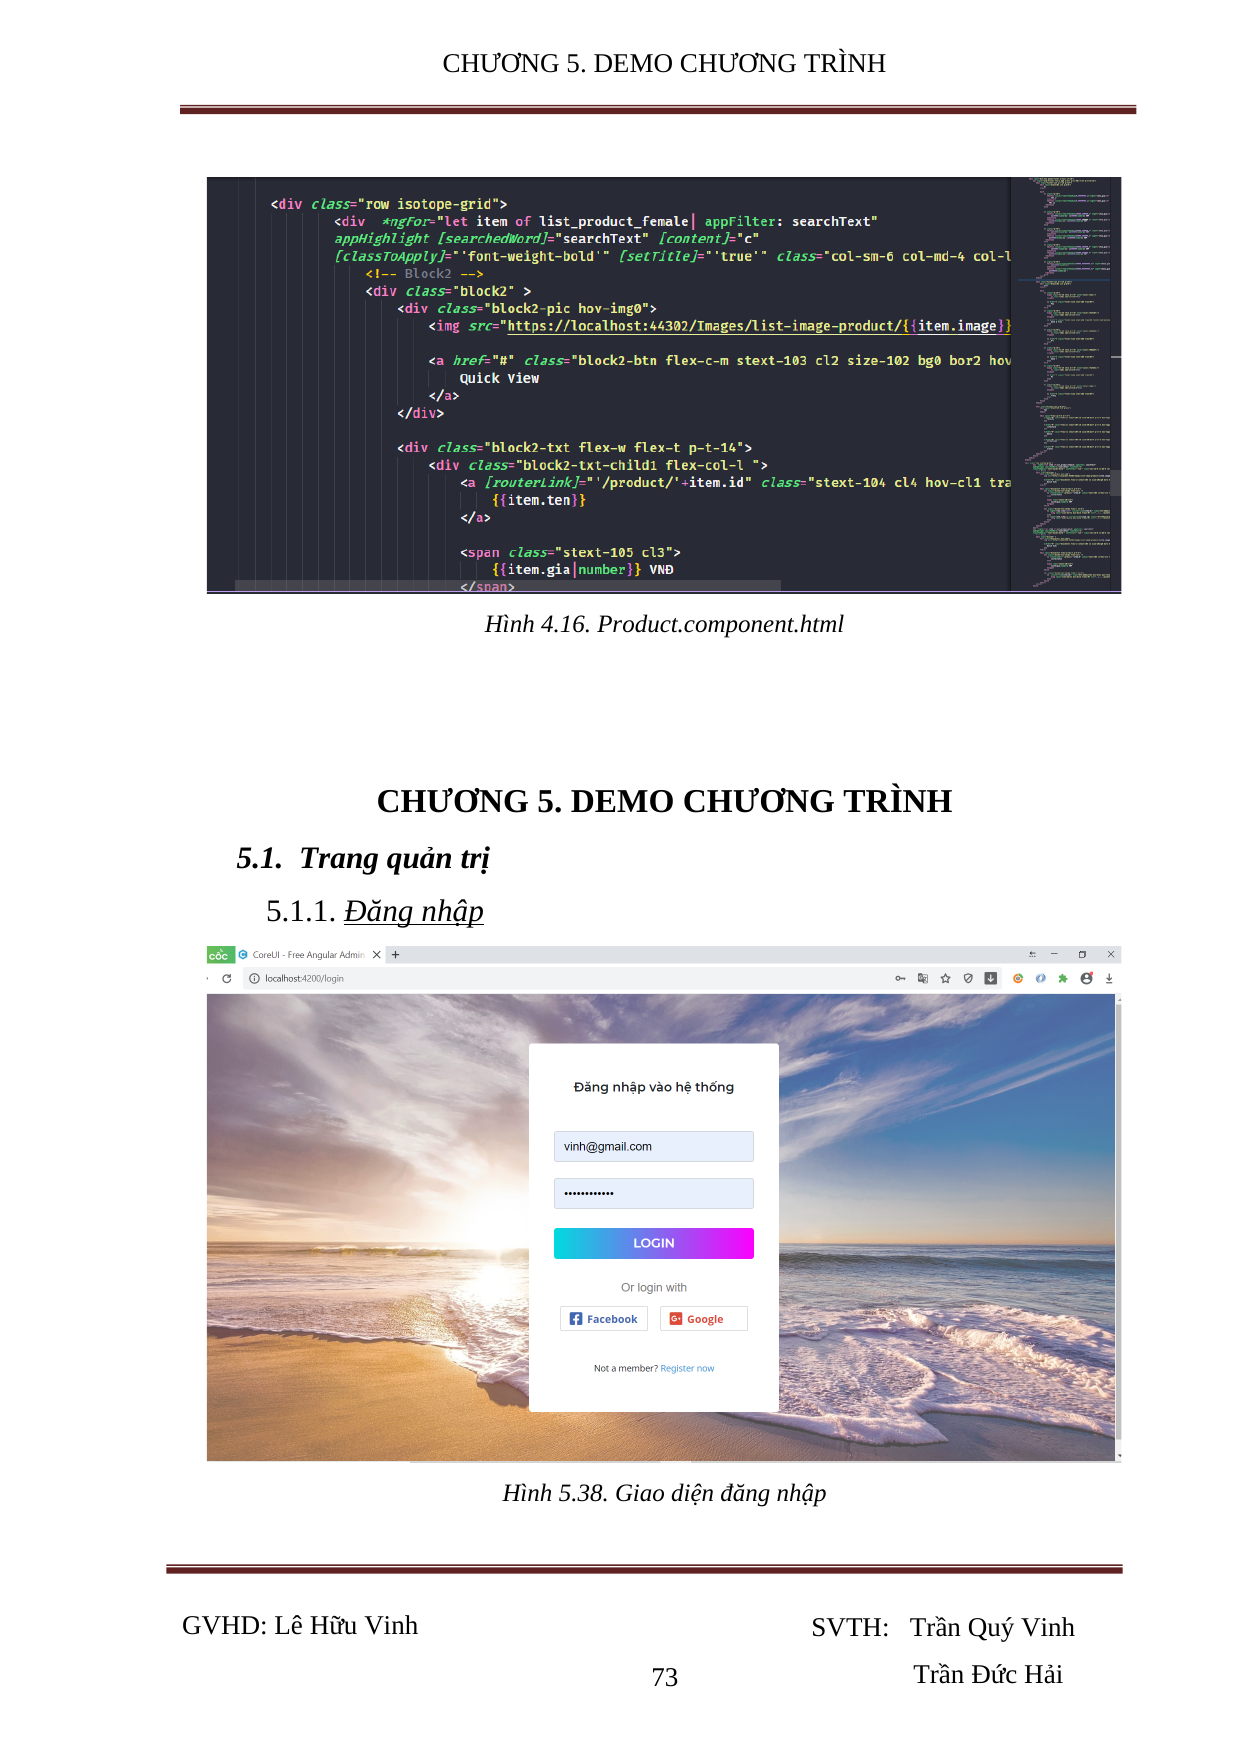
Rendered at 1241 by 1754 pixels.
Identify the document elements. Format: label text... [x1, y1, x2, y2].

text Hình 5.1. Giao diện đăng nhập [207, 1478, 1122, 1507]
text Hình 4.16. Product.component.html [207, 609, 1122, 638]
subtitle Đăng nhập [207, 893, 1122, 929]
subtitle DEMO CHƯƠNG TRÌNH [207, 781, 1122, 820]
picture [206, 177, 1122, 594]
picture [206, 946, 1122, 1463]
subtitle Trang quản trị [207, 839, 1122, 875]
